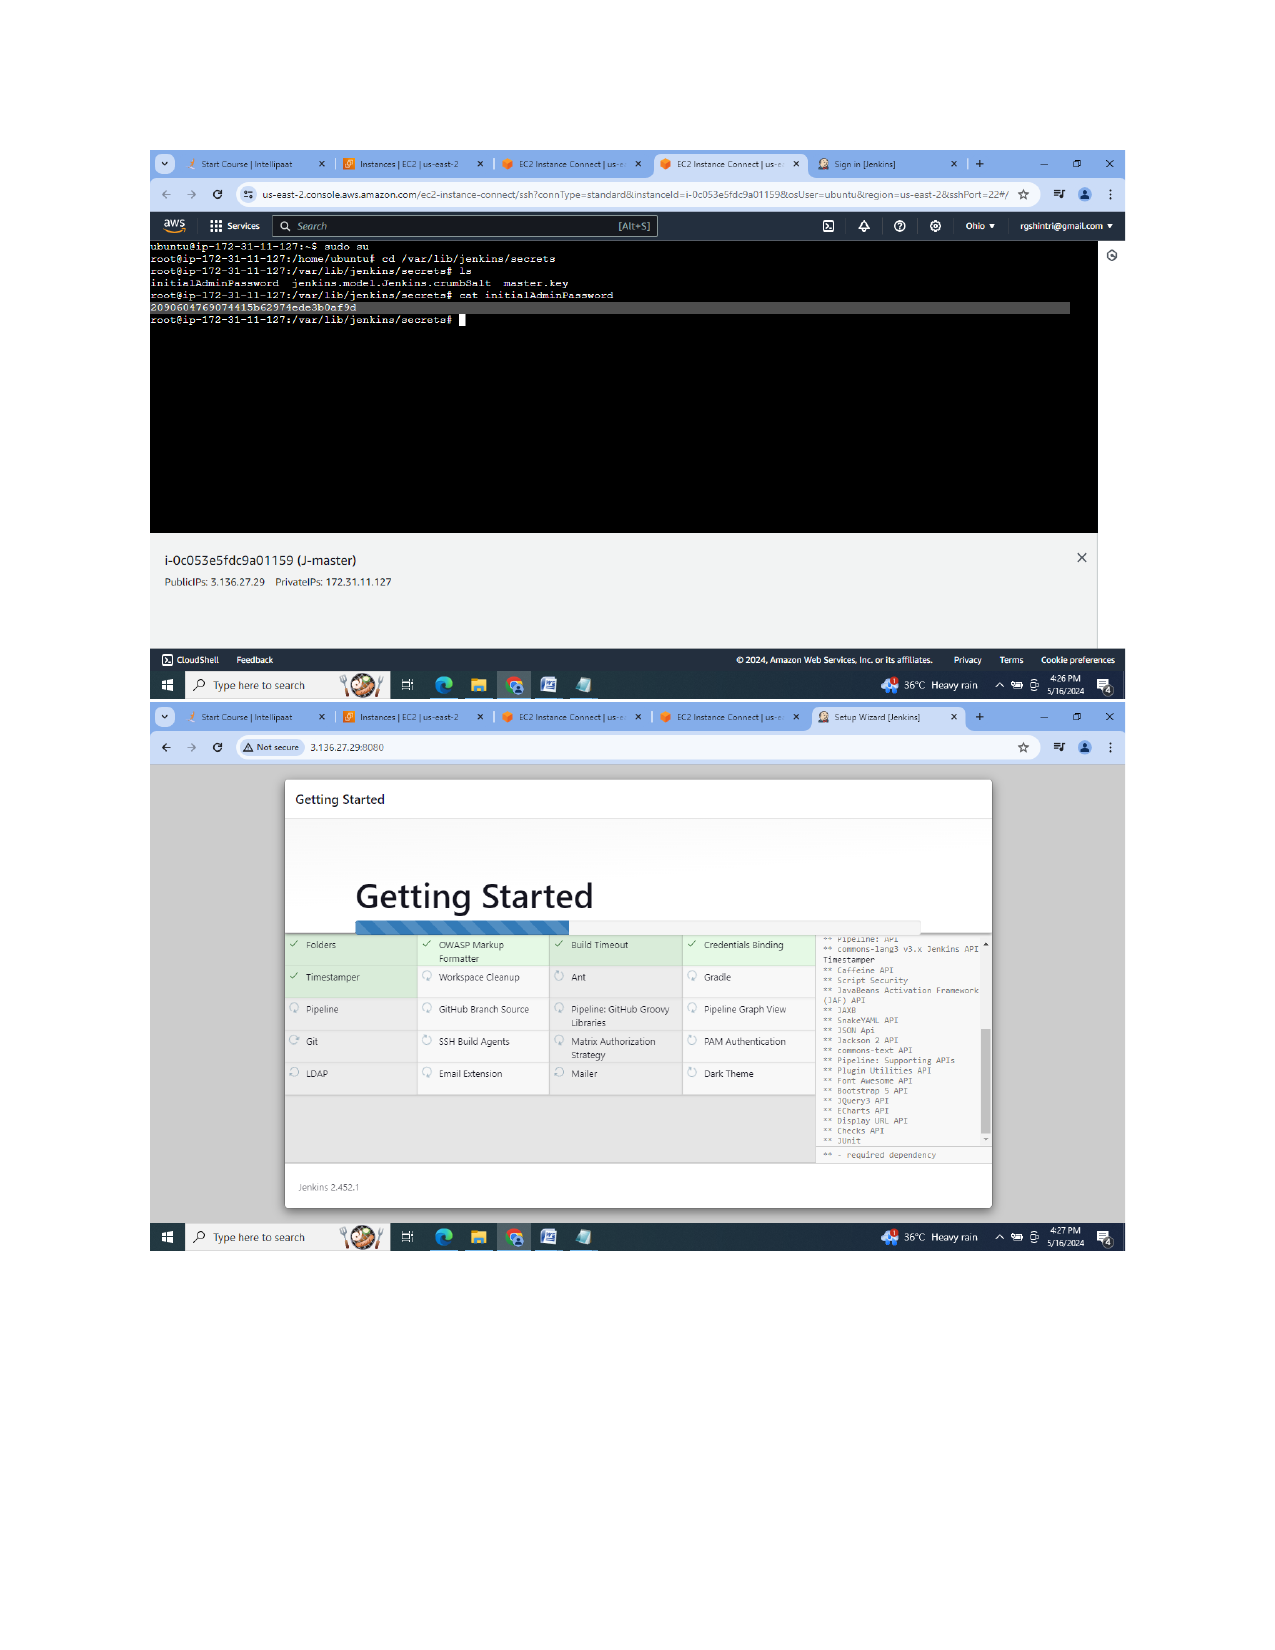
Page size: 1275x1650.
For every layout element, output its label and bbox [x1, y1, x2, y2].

picture [150, 702, 1125, 1251]
picture [150, 150, 1125, 699]
